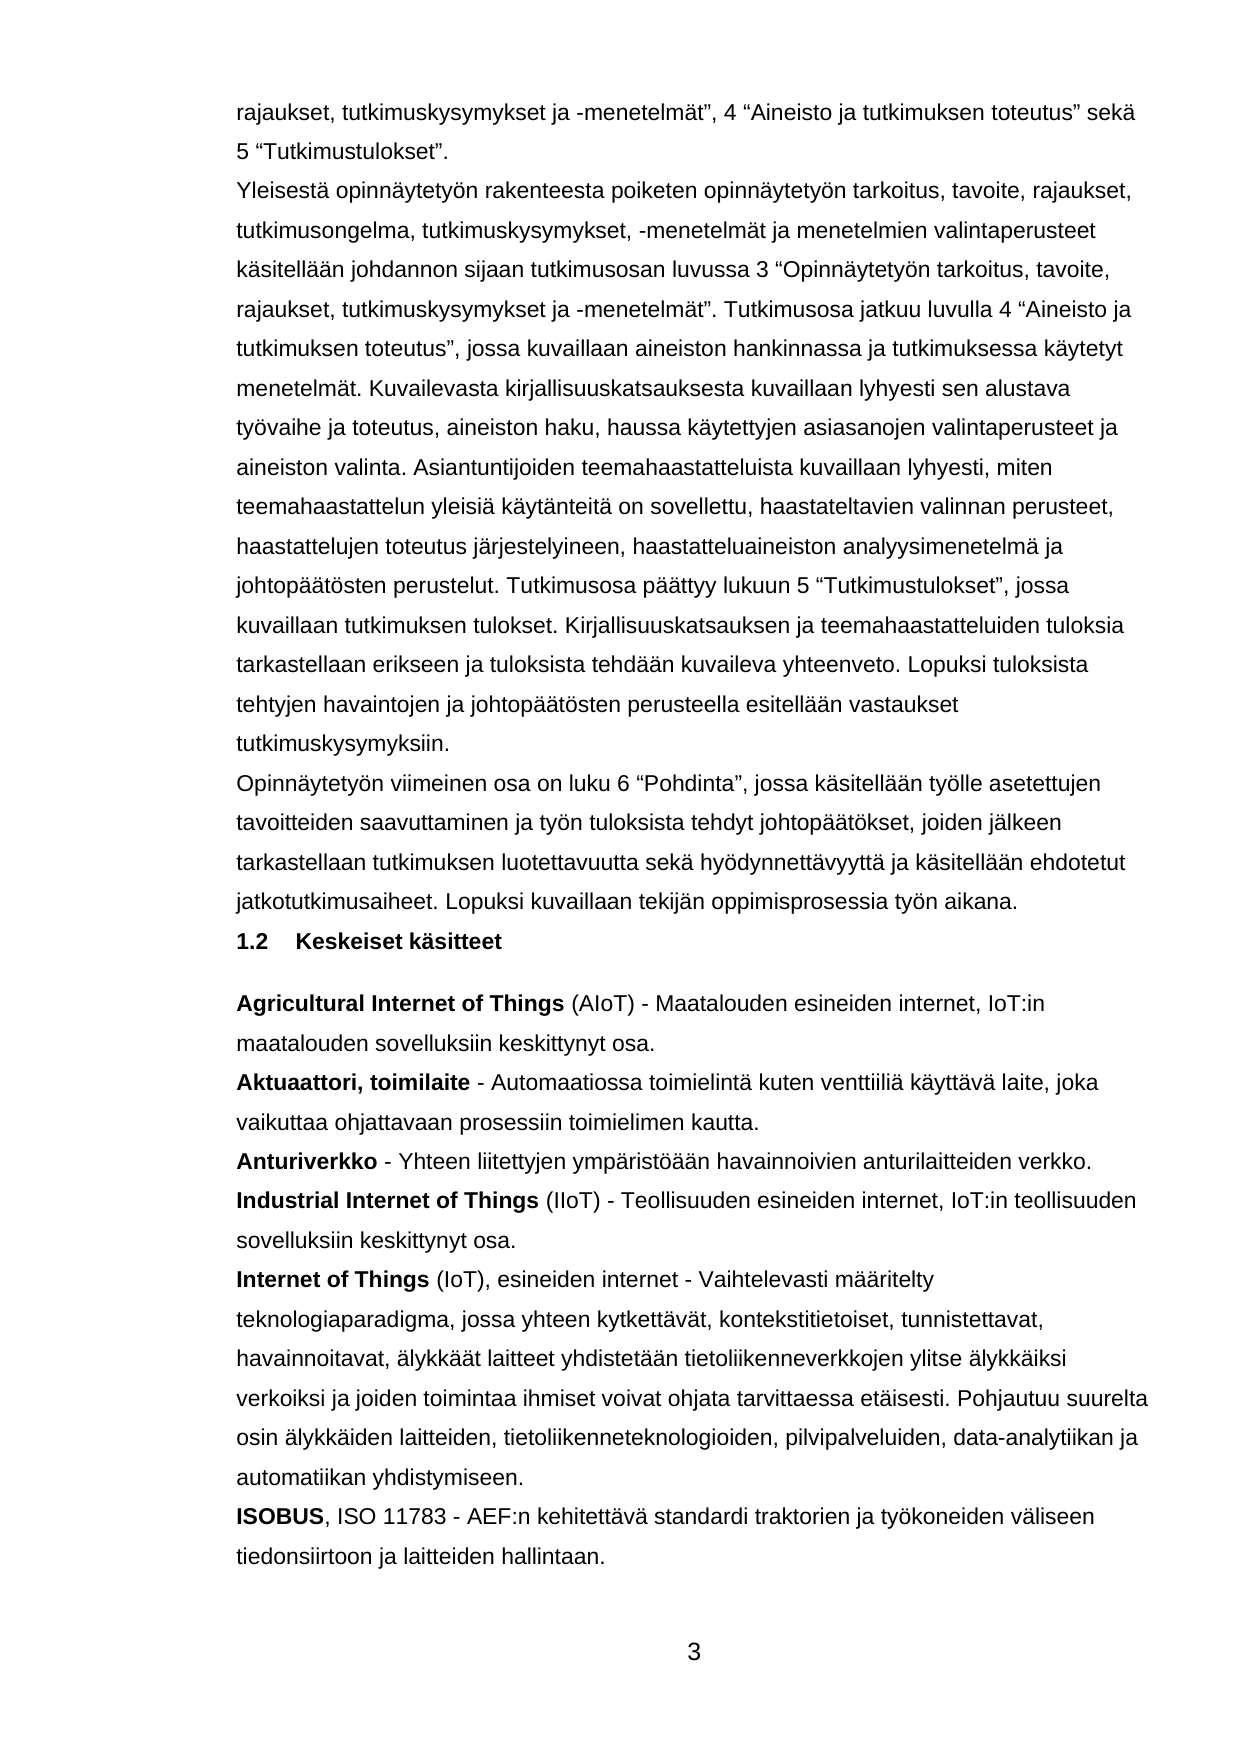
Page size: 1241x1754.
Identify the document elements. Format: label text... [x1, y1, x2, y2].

text Opinnäytetyön viimeinen osa on luku 6 “Pohdinta”, jossa käsitellään työlle asetettujen tavoitteiden saavuttaminen ja työn tuloksista tehdyt johtopäätökset, joiden jälkeen tarkastellaan tutkimuksen luotettavuutta sekä hyödynnettävyyttä ja käsitellään ehdotetut jatkotutkimusaiheet. Lopuksi kuvaillaan tekijän oppimisprosessia työn aikana. [236, 770, 1152, 914]
text ISOBUS, ISO 11783 - AEF:n kehitettävä standardi traktorien ja työkoneiden väliseen tiedonsiirtoon ja laitteiden hallintaan. [236, 1503, 1152, 1569]
text Agricultural Internet of Things (AIoT) - Maatalouden esineiden internet, IoT:in maatalouden sovelluksiin keskittynyt osa. [236, 990, 1152, 1056]
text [236, 98, 1152, 164]
text Anturiverkko - Yhteen liitettyjen ympäristöään havainnoivien anturilaitteiden verkko. [236, 1148, 1152, 1174]
text Industrial Internet of Things (IIoT) - Teollisuuden esineiden internet, IoT:in teollisuuden sovelluksiin keskittynyt osa. [236, 1187, 1152, 1253]
text Aktuaattori, toimilaite - Automaatiossa toimielintä kuten venttiiliä käyttävä laite, joka vaikuttaa ohjattavaan prosessiin toimielimen kautta. [236, 1069, 1152, 1135]
text Internet of Things (IoT), esineiden internet - Vaihtelevasti määritelty teknologiaparadigma, jossa yhteen kytkettävät, kontekstitietoiset, tunnistettavat, havainnoitavat, älykkäät laitteet yhdistetään tietoliikenneverkkojen ylitse älykkäiksi verkoiksi ja joiden toimintaa ihmiset voivat ohjata tarvittaessa etäisesti. Pohjautuu suurelta osin älykkäiden laitteiden, tietoliikenneteknologioiden, pilvipalveluiden, data-analytiikan ja automatiikan yhdistymiseen. [236, 1266, 1152, 1490]
text Yleisestä opinnäytetyön rakenteesta poiketen opinnäytetyön tarkoitus, tavoite, rajaukset, tutkimusongelma, tutkimuskysymykset, -menetelmät ja menetelmien valintaperusteet käsitellään johdannon sijaan tutkimusosan luvussa 3 “Opinnäytetyön tarkoitus, tavoite, rajaukset, tutkimuskysymykset ja -menetelmät”. Tutkimusosa jatkuu luvulla 4 “Aineisto ja tutkimuksen toteutus”, jossa kuvaillaan aineiston hankinnassa ja tutkimuksessa käytetyt menetelmät. Kuvailevasta kirjallisuuskatsauksesta kuvaillaan lyhyesti sen alustava työvaihe ja toteutus, aineiston haku, haussa käytettyjen asiasanojen valintaperusteet ja aineiston valinta. Asiantuntijoiden teemahaastatteluista kuvaillaan lyhyesti, miten teemahaastattelun yleisiä käytänteitä on sovellettu, haastateltavien valinnan perusteet, haastattelujen toteutus järjestelyineen, haastatteluaineiston analyysimenetelmä ja johtopäätösten perustelut. Tutkimusosa päättyy lukuun 5 “Tutkimustulokset”, jossa kuvaillaan tutkimuksen tulokset. Kirjallisuuskatsauksen ja teemahaastatteluiden tuloksia tarkastellaan erikseen ja tuloksista tehdään kuvaileva yhteenveto. Lopuksi tuloksista tehtyjen havaintojen ja johtopäätösten perusteella esitellään vastaukset tutkimuskysymyksiin. [236, 177, 1152, 757]
subtitle Keskeiset käsitteet [236, 928, 1152, 954]
